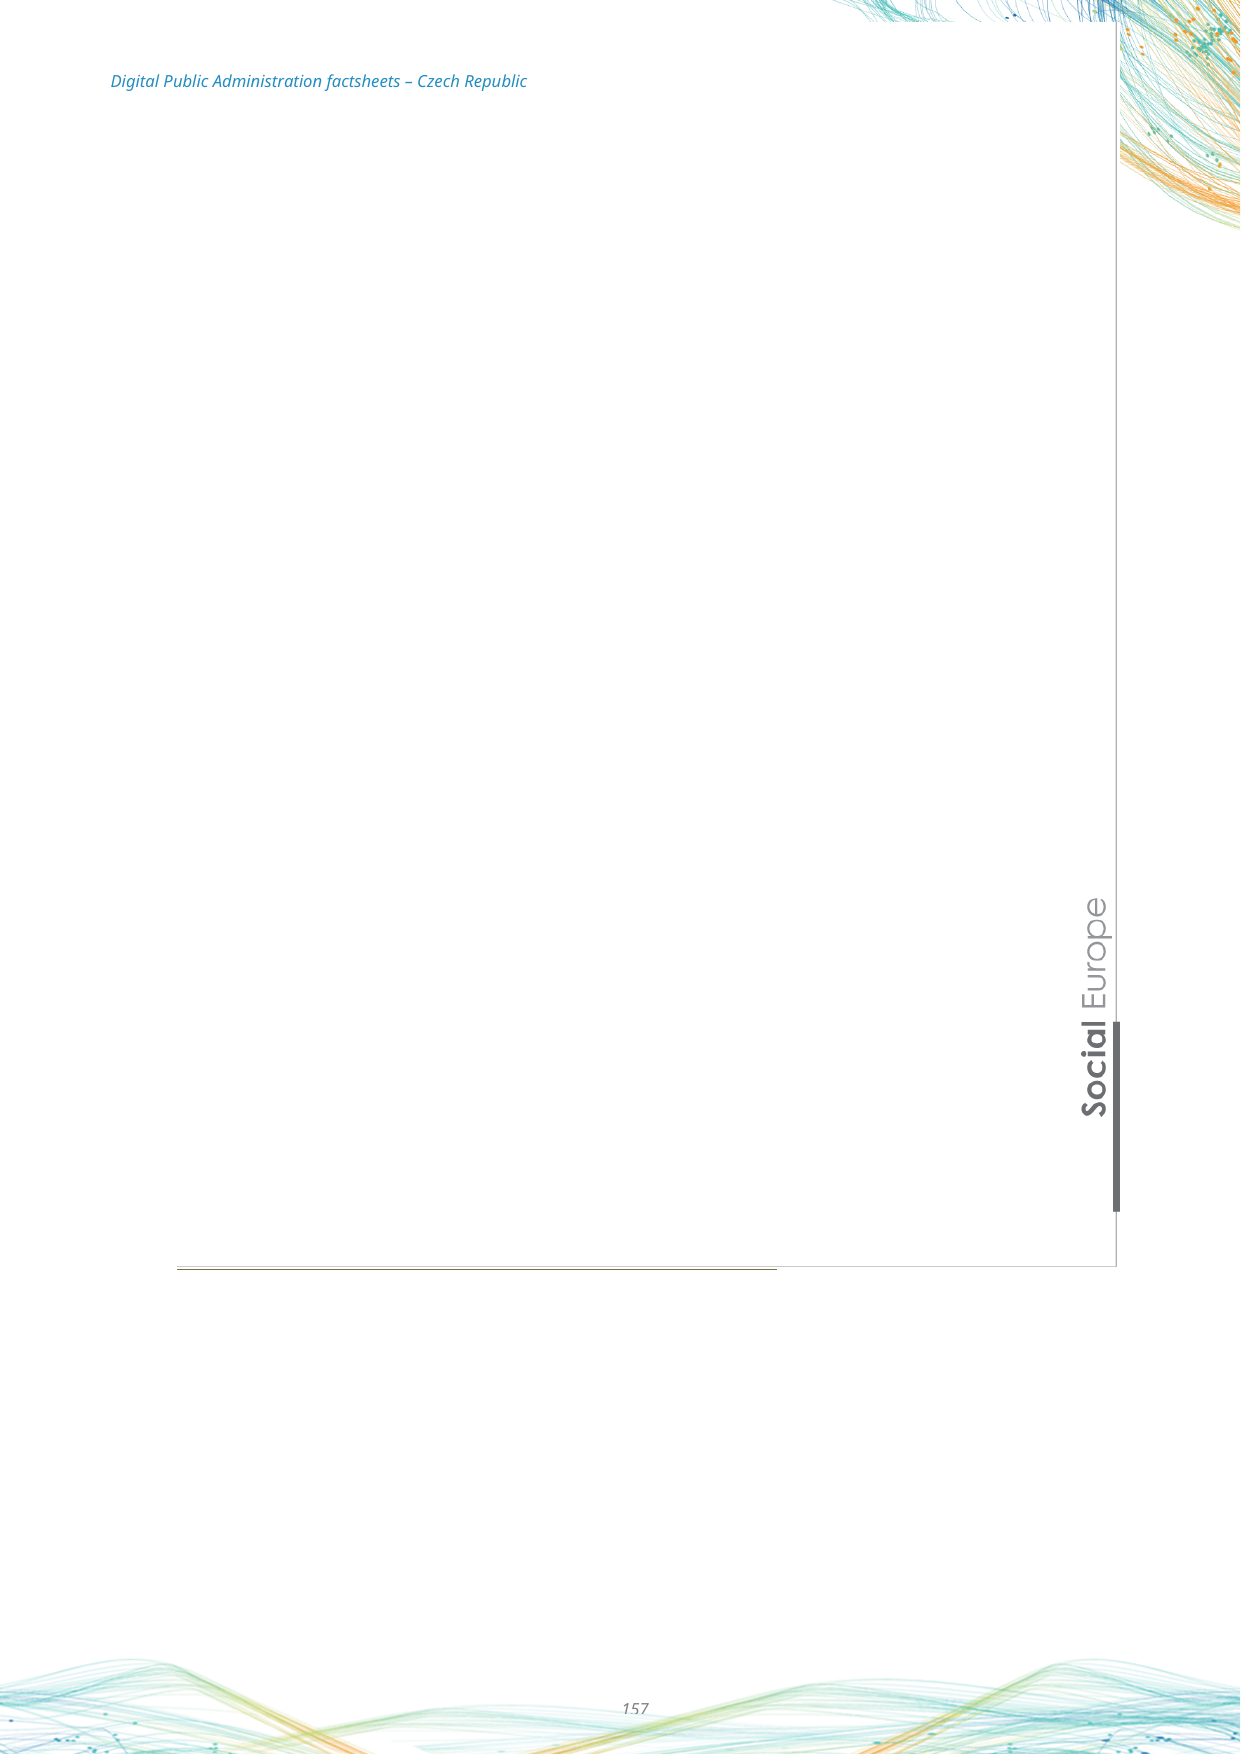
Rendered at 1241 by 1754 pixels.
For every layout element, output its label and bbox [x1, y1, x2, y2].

picture [0, 1634, 1241, 1754]
picture [177, 0, 1241, 1267]
